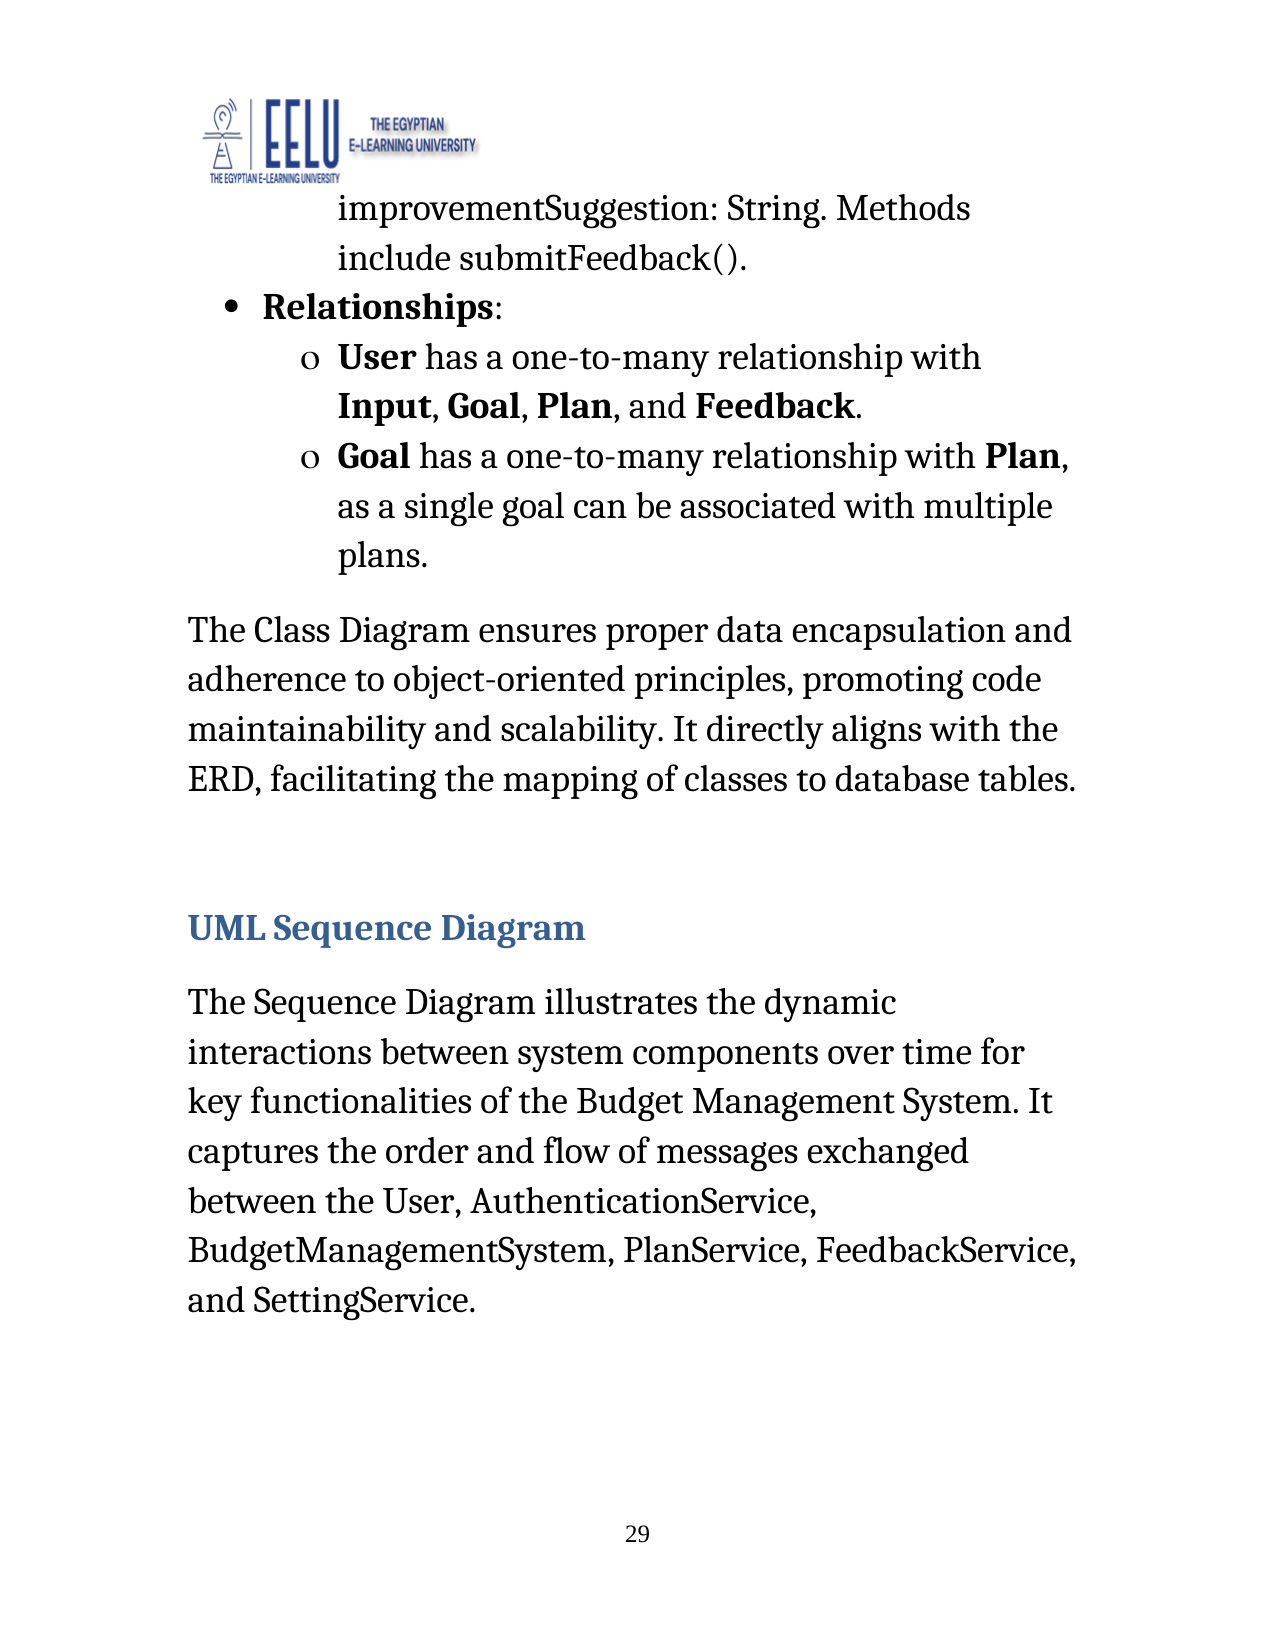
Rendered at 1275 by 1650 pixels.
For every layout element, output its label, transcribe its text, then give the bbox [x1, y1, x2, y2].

text UML Sequence Diagram [187, 906, 1087, 949]
text The Sequence Diagram illustrates the dynamic interactions between system components over time for key functionalities of the Budget Management System. It captures the order and flow of messages exchanged between the User, AuthenticationService, BudgetManagementSystem, PlanService, FeedbackService, and SettingService. [187, 981, 1087, 1322]
list Relationships: [225, 286, 1087, 329]
list User has a one-to-many relationship with Input, Goal, Plan, and Feedback. [300, 336, 1087, 428]
picture [187, 73, 482, 187]
text The Class Diagram ensures proper data encapsulation and adherence to object-oriented principles, promoting code maintainability and scalability. It directly aligns with the ERD, facilitating the mapping of classes to database tables. [187, 608, 1087, 800]
list Goal has a one-to-many relationship with Plan, as a single goal can be associated with multiple plans. [300, 435, 1087, 577]
